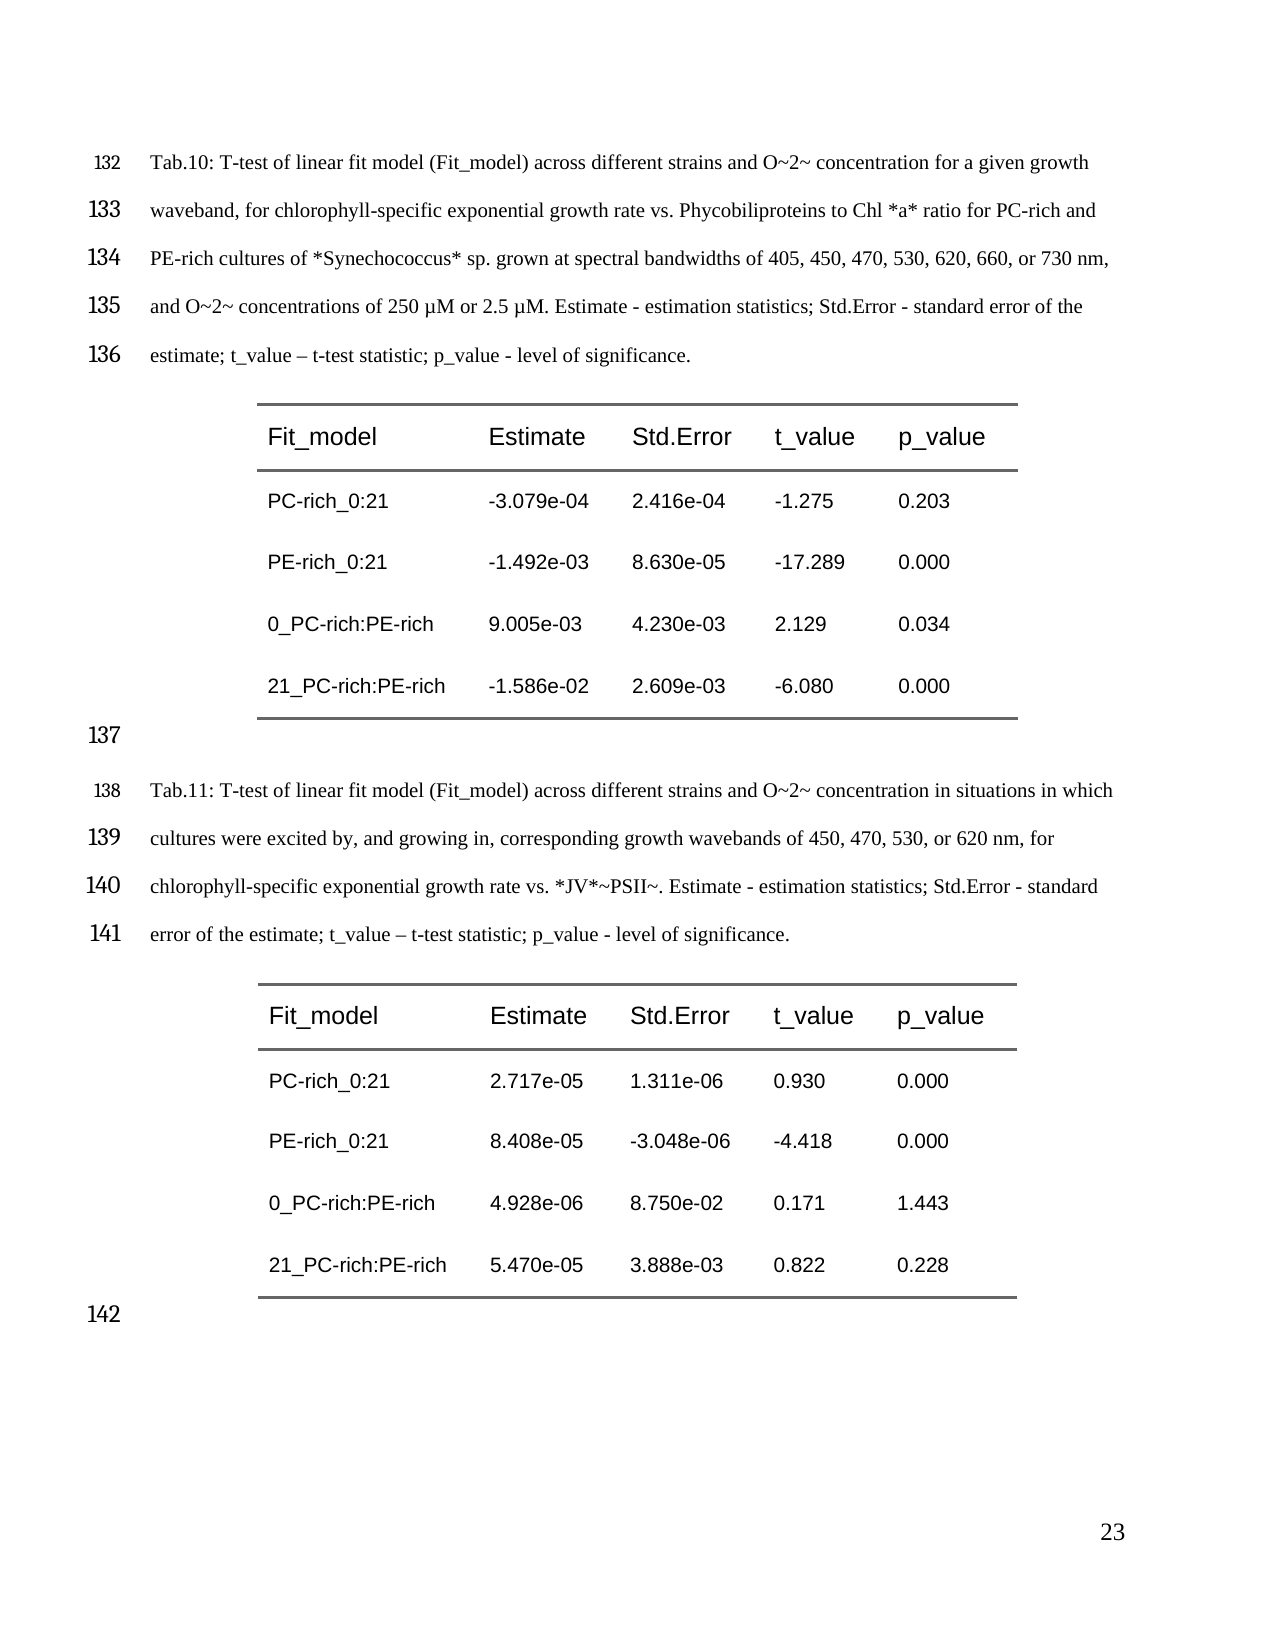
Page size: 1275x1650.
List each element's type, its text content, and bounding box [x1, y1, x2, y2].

table_cell 1.311e-06 [619, 1051, 763, 1110]
table_cell 0.228 [886, 1234, 1017, 1296]
table_header p_value [886, 986, 1017, 1048]
table_cell -6.080 [764, 655, 888, 717]
table_cell 8.630e-05 [621, 531, 764, 593]
table_cell 0_PC-rich:PE-rich [258, 1172, 479, 1234]
table_cell 0.203 [888, 472, 1018, 531]
table_cell 8.750e-02 [619, 1172, 763, 1234]
table_header Std.Error [621, 406, 764, 469]
table_cell -3.079e-04 [478, 472, 621, 531]
table_cell PC-rich_0:21 [257, 472, 478, 531]
table_cell -1.275 [764, 472, 888, 531]
table_cell 2.416e-04 [621, 472, 764, 531]
table_header t_value [764, 406, 888, 469]
table_cell 0.000 [886, 1051, 1017, 1110]
table_cell 4.928e-06 [479, 1172, 619, 1234]
table_cell 1.443 [886, 1172, 1017, 1234]
table_cell PE-rich_0:21 [257, 531, 478, 593]
table_header Std.Error [619, 986, 763, 1048]
table_cell 0.000 [888, 531, 1018, 593]
table_cell 4.230e-03 [621, 593, 764, 655]
table_cell 0.171 [763, 1172, 886, 1234]
table_header p_value [888, 406, 1018, 469]
table_cell -3.048e-06 [619, 1110, 763, 1172]
table_cell PE-rich_0:21 [258, 1110, 479, 1172]
table_header t_value [763, 986, 886, 1048]
table_cell 0.930 [763, 1051, 886, 1110]
table_cell 0.000 [886, 1110, 1017, 1172]
table_cell -1.492e-03 [478, 531, 621, 593]
table_header Estimate [479, 986, 619, 1048]
table_cell -4.418 [763, 1110, 886, 1172]
table_cell 5.470e-05 [479, 1234, 619, 1296]
table_cell 0.000 [888, 655, 1018, 717]
table_cell 3.888e-03 [619, 1234, 763, 1296]
table_cell 0.822 [763, 1234, 886, 1296]
table_cell 8.408e-05 [479, 1110, 619, 1172]
table_cell 2.609e-03 [621, 655, 764, 717]
table_cell 2.717e-05 [479, 1051, 619, 1110]
table_cell PC-rich_0:21 [258, 1051, 479, 1110]
table_header Fit_model [257, 406, 478, 469]
table_cell -17.289 [764, 531, 888, 593]
table_cell 0_PC-rich:PE-rich [257, 593, 478, 655]
table_header Estimate [478, 406, 621, 469]
table_cell 21_PC-rich:PE-rich [258, 1234, 479, 1296]
text Tab.10: T-test of linear fit model (Fit_model) across different strains and O~2~ concentration for a given growth waveband, for chlorophyll-specific exponential growth rate vs. Phycobiliproteins to Chl *a* ratio for PC-rich and PE-rich cultures of *Synechococcus* sp. grown at spectral bandwidths of 405, 450, 470, 530, 620, 660, or 730 nm, and O~2~ concentrations of 250 µM or 2.5 µM. Estimate - estimation statistics; Std.Error - standard error of the estimate; t_value – t-test statistic; p_value - level of significance. [150, 150, 1125, 367]
table_cell -1.586e-02 [478, 655, 621, 717]
table_cell 9.005e-03 [478, 593, 621, 655]
table_cell 0.034 [888, 593, 1018, 655]
table_cell 21_PC-rich:PE-rich [257, 655, 478, 717]
table_cell 2.129 [764, 593, 888, 655]
table_header Fit_model [258, 986, 479, 1048]
text Tab.11: T-test of linear fit model (Fit_model) across different strains and O~2~ concentration in situations in which cultures were excited by, and growing in, corresponding growth wavebands of 450, 470, 530, or 620 nm, for chlorophyll-specific exponential growth rate vs. *JV*~PSII~. Estimate - estimation statistics; Std.Error - standard error of the estimate; t_value – t-test statistic; p_value - level of significance. [150, 777, 1125, 946]
